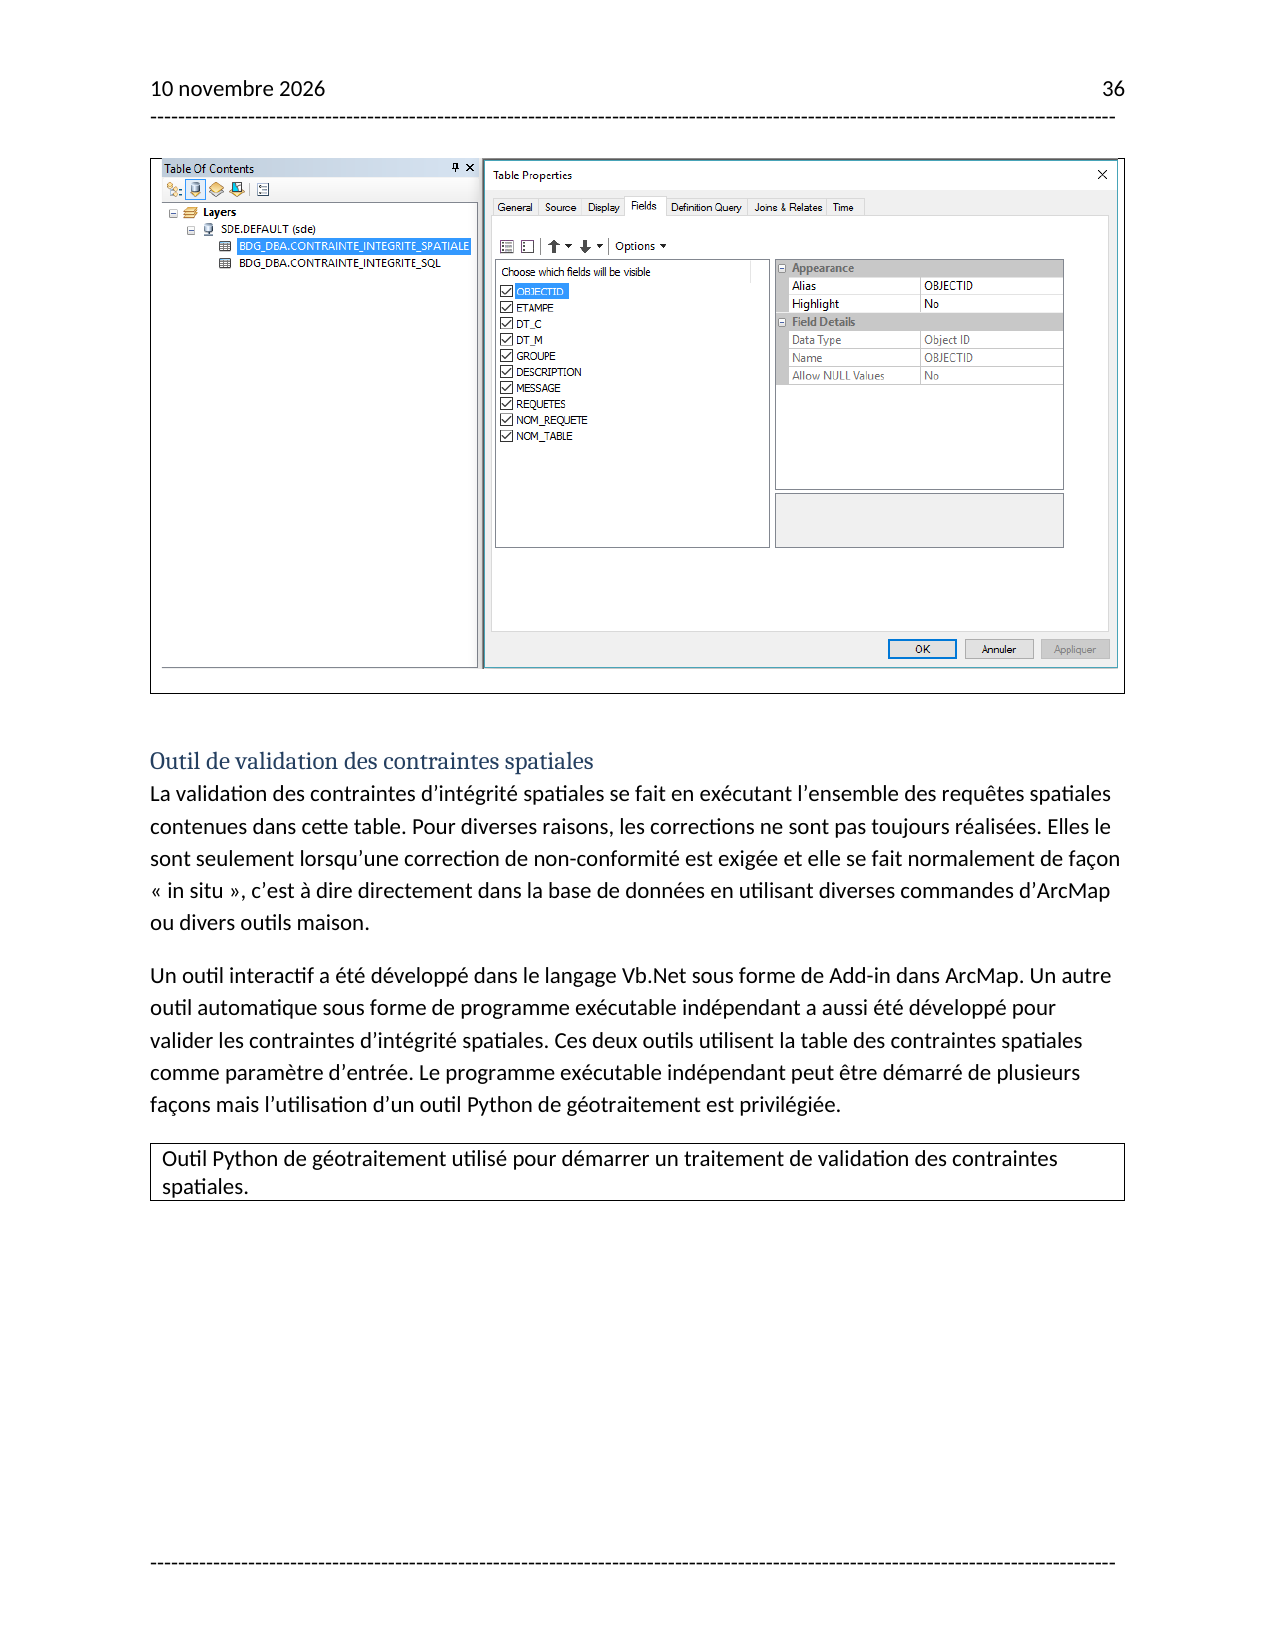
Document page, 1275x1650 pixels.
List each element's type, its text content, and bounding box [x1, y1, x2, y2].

table_cell [151, 159, 1124, 692]
table_header Outil Python de géotraitement utilisé pour démarrer un traitement de validation des contraintes spatiales. [151, 1144, 1124, 1200]
text La validation des contraintes d’intégrité spatiales se fait en exécutant l’ensemble des requêtes spatiales contenues dans cette table. Pour diverses raisons, les corrections ne sont pas toujours réalisées. Elles le sont seulement lorsqu’une correction de non-conformité est exigée et elle se fait normalement de façon « in situ », c’est à dire directement dans la base de données en utilisant diverses commandes d’ArcMap ou divers outils maison. [150, 779, 1125, 936]
text Un outil interactif a été développé dans le langage Vb.Net sous forme de Add-in dans ArcMap. Un autre outil automatique sous forme de programme exécutable indépendant a aussi été développé pour valider les contraintes d’intégrité spatiales. Ces deux outils utilisent la table des contraintes spatiales comme paramètre d’entrée. Le programme exécutable indépendant peut être démarré de plusieurs façons mais l’utilisation d’un outil Python de géotraitement est privilégiée. [150, 961, 1125, 1118]
picture [161, 158, 1118, 669]
subtitle Outil de validation des contraintes spatiales [150, 747, 1125, 775]
